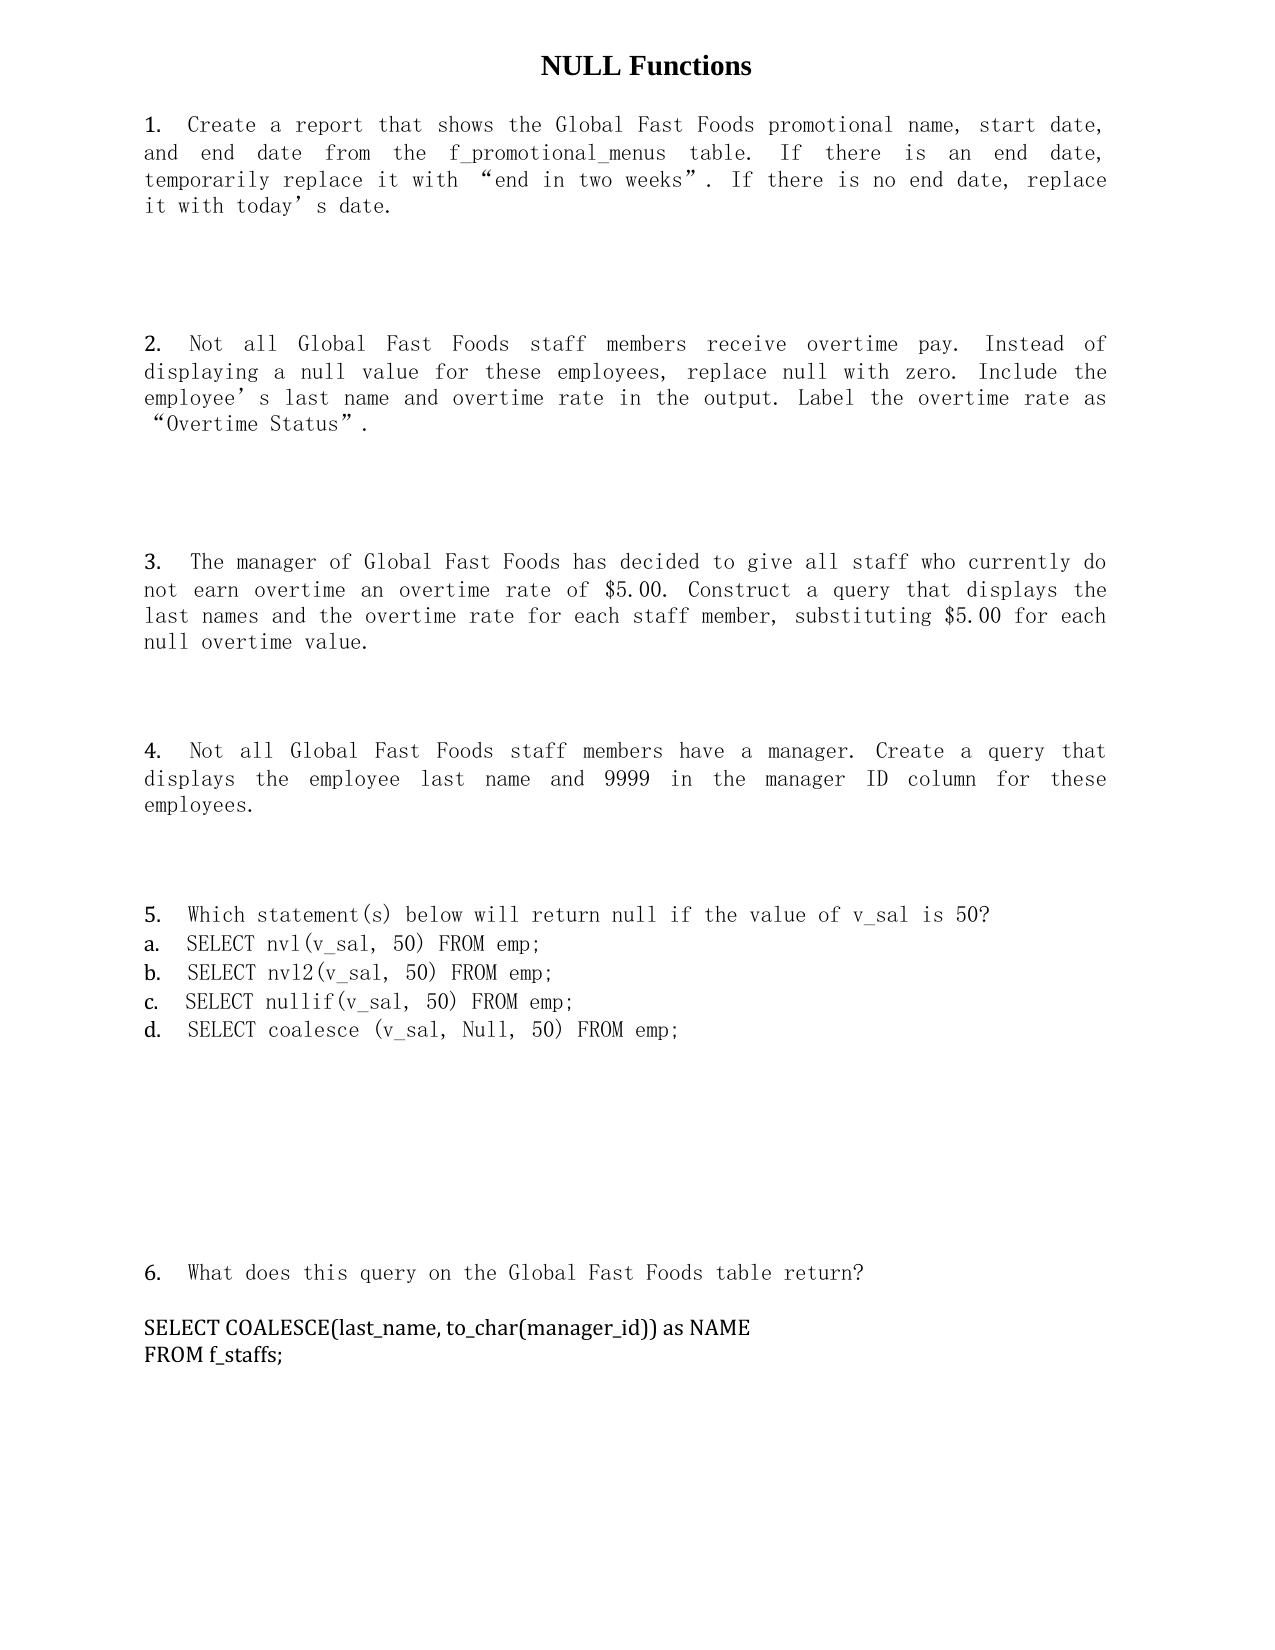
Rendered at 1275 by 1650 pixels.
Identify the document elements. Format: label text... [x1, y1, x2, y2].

subtitle NULL Functions [519, 48, 853, 81]
list SELECT coalesce (v_sal, Null, 50) FROM emp; [143, 1015, 1144, 1043]
list Which statement(s) below will return null if the value of v_sal is 50? [143, 900, 1144, 928]
list The manager of Global Fast Foods has decided to give all staff who currently do not earn overtime an overtime rate of $5.00. Construct a query that displays the last names and the overtime rate for each staff member, substituting $5.00 for each null overtime value. [143, 546, 1108, 653]
list SELECT nvl2(v_sal, 50) FROM emp; [143, 957, 1144, 985]
list Not all Global Fast Foods staff members have a manager. Create a query that displays the employee last name and 9999 in the manager ID column for these employees. [143, 736, 1108, 816]
list SELECT nullif(v_sal, 50) FROM emp; [143, 986, 1144, 1014]
list Not all Global Fast Foods staff members receive overtime pay. Instead of displaying a null value for these employees, replace null with zero. Include the employee’s last name and overtime rate in the output. Label the overtime rate as “Overtime Status”. [143, 328, 1108, 434]
list What does this query on the Global Fast Foods table return? [143, 1257, 1144, 1285]
list Create a report that shows the Global Fast Foods promotional name, start date, and end date from the f_promotional_menus table. If there is an end date, temporarily replace it with “end in two weeks”. If there is no end date, replace it with today’s date. [143, 110, 1108, 216]
list SELECT nvl(v_sal, 50) FROM emp; [143, 929, 1144, 957]
text SELECT COALESCE(last_name, to_char(manager_id)) as NAME FROM f_staffs; [143, 1313, 804, 1367]
